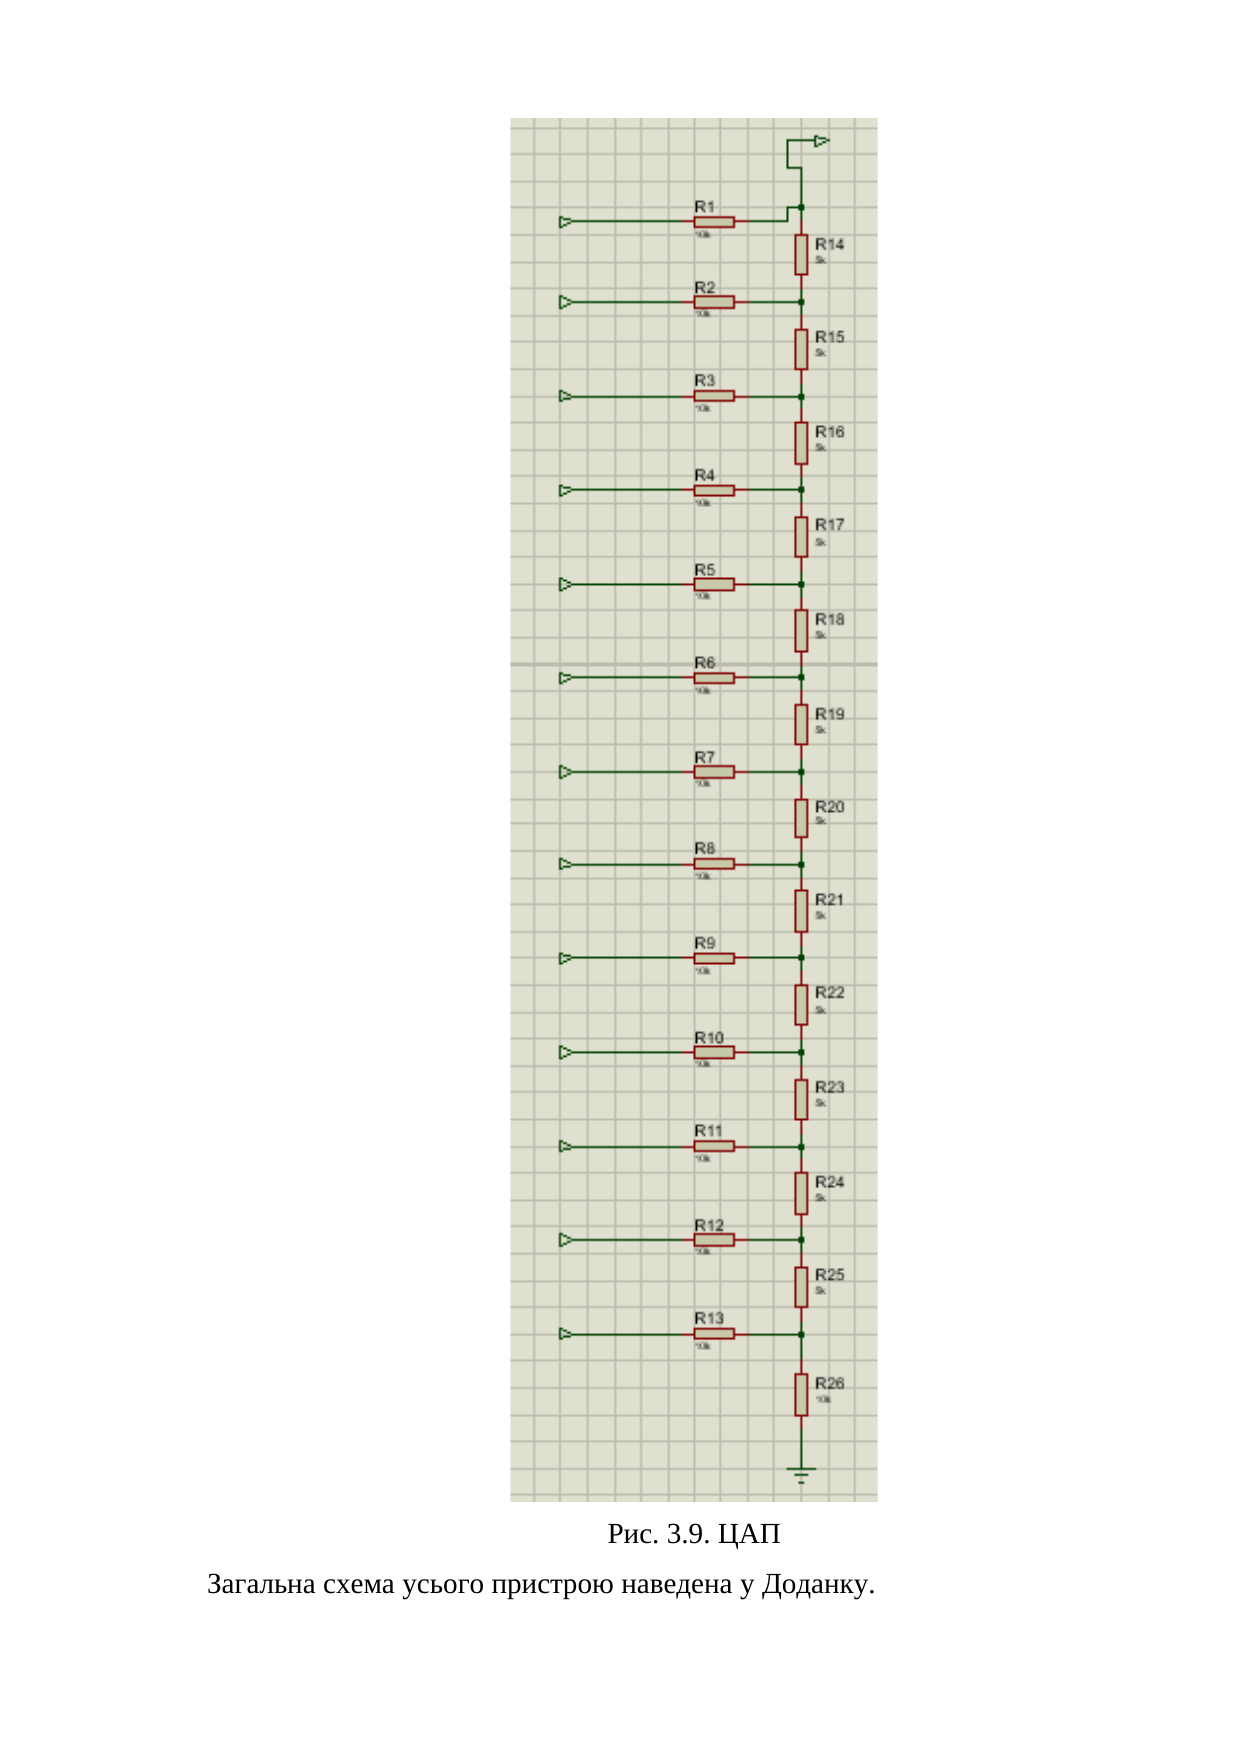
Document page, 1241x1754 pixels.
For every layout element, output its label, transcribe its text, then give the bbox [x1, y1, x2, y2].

list Рис. 3.9. ЦАП [148, 1516, 1181, 1549]
picture [510, 118, 878, 1502]
list Загальна схема усього пристрою наведена у Доданку. [148, 1566, 1181, 1600]
